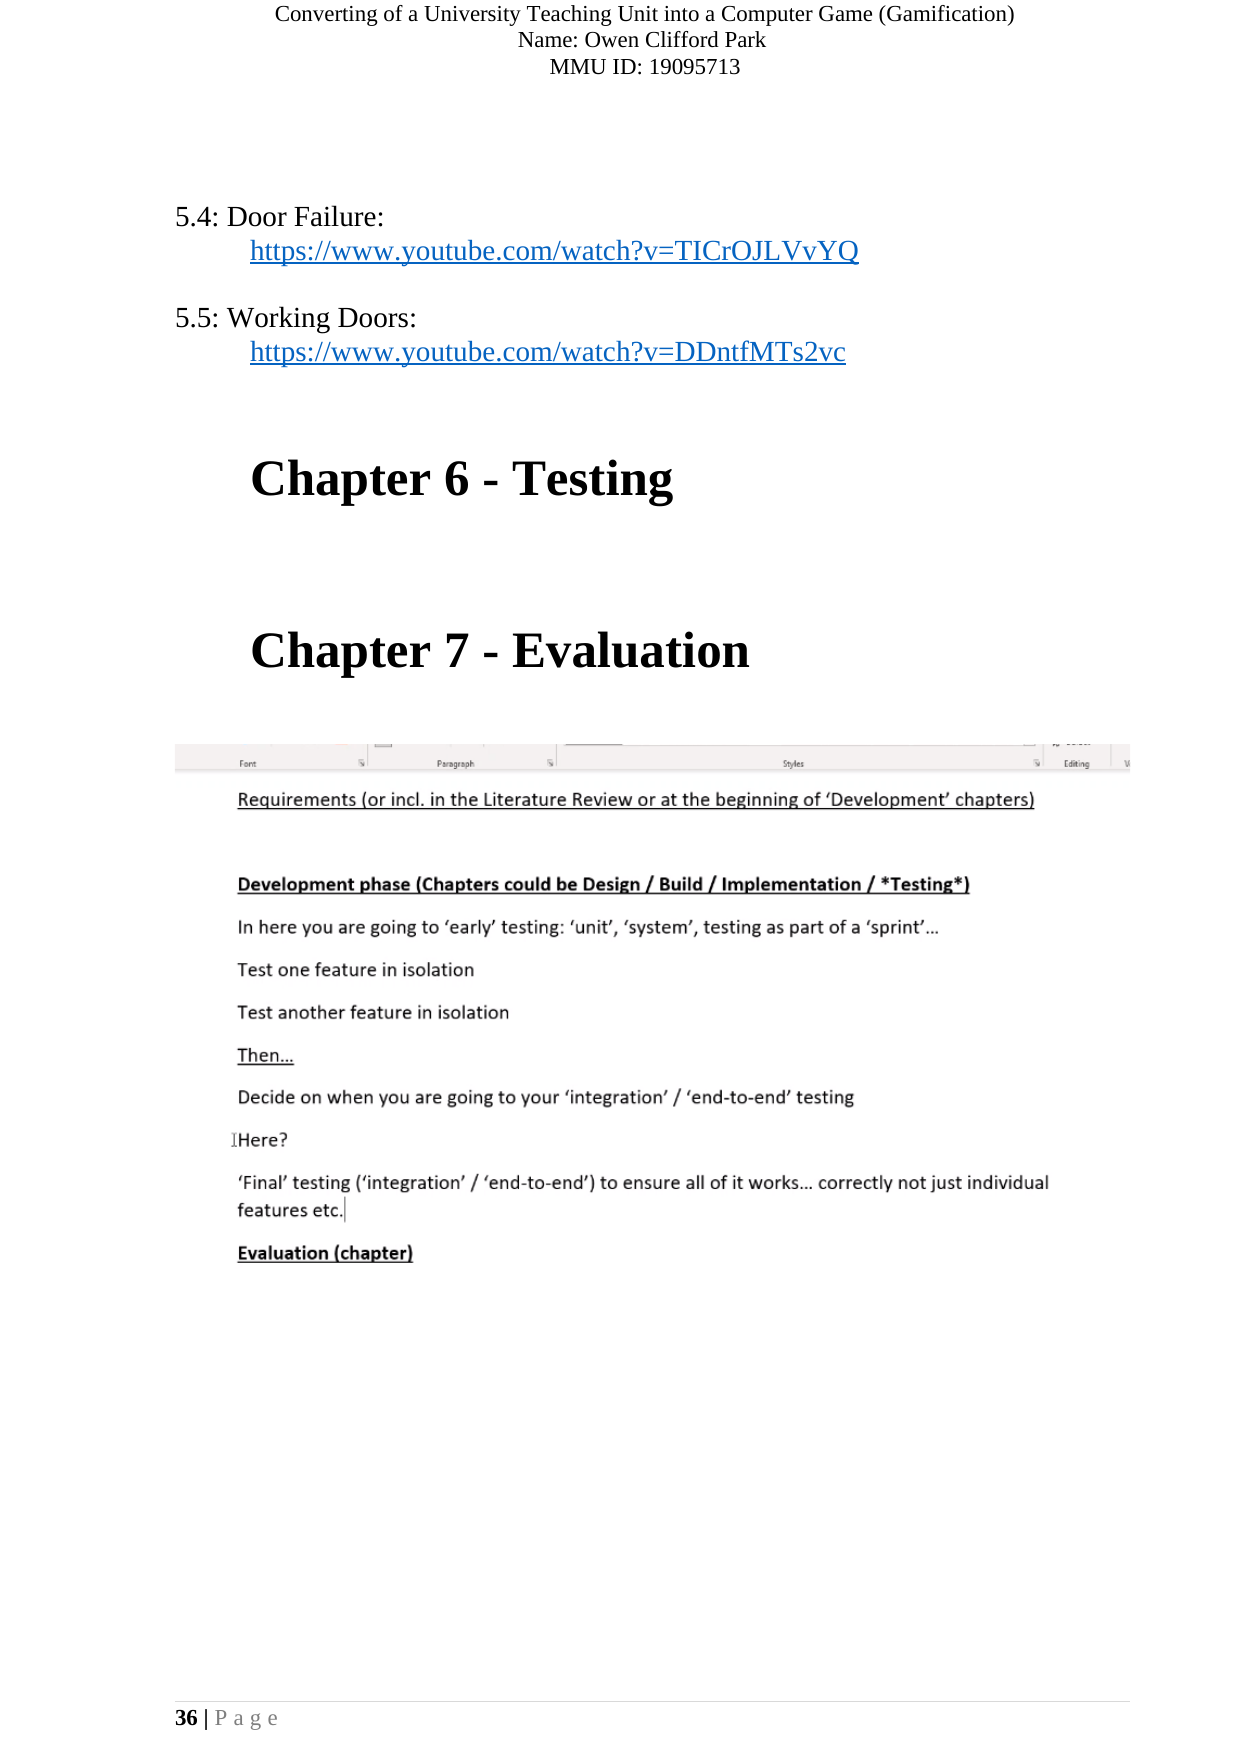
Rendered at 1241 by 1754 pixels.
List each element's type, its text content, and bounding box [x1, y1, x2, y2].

subtitle Chapter 7 - Evaluation [175, 620, 1130, 679]
text 5.4: Door Failure: [175, 199, 1130, 233]
text https://www.youtube.com/watch?v=TICrOJLVvYQ [175, 233, 1130, 266]
text 5.5: Working Doors: [175, 300, 1130, 334]
subtitle Chapter 6 - Testing [175, 448, 1130, 506]
picture [174, 744, 1131, 1290]
text https://www.youtube.com/watch?v=DDntfMTs2vc [175, 334, 1130, 368]
